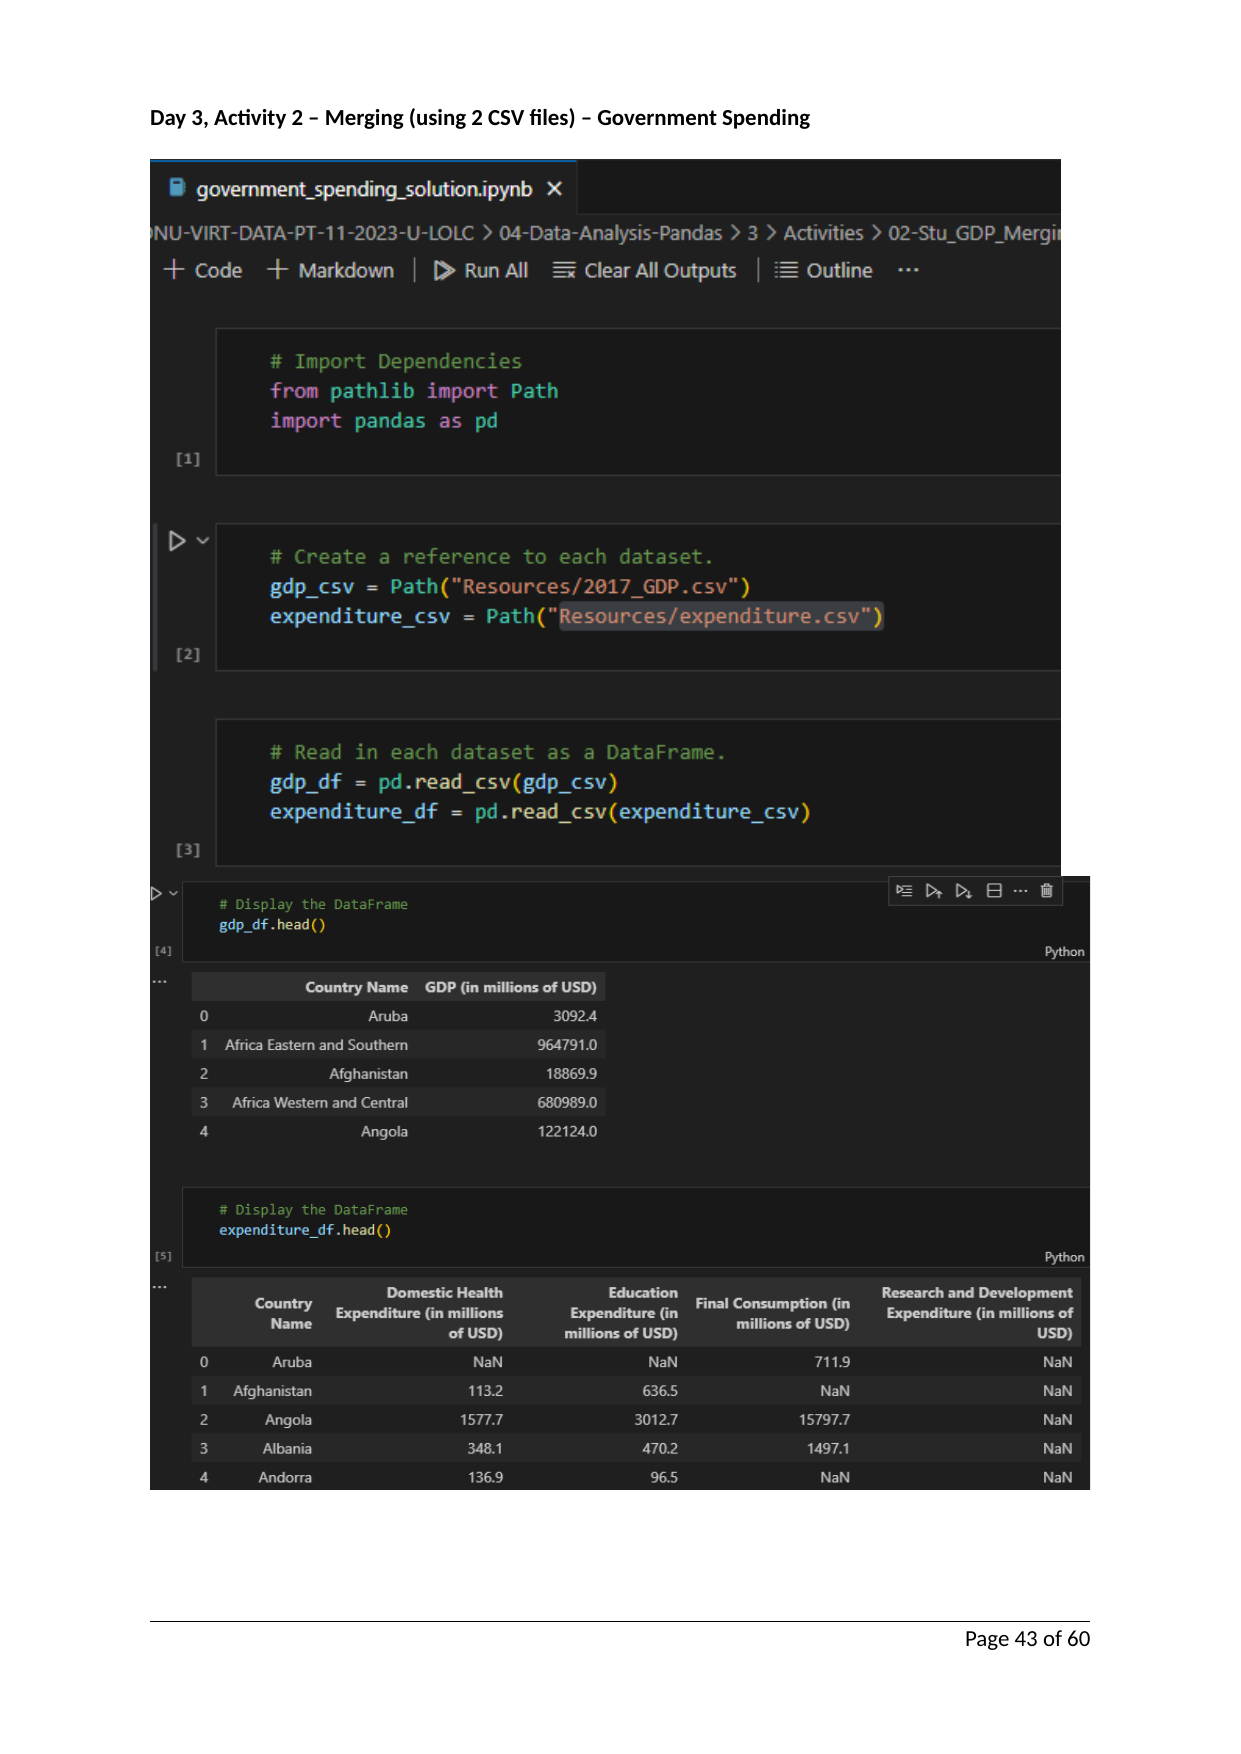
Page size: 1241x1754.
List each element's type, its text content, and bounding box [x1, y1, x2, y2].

picture [150, 159, 1091, 1490]
text Day 3, Activity 2 – Merging (using 2 CSV files) – Government Spending [150, 103, 1090, 131]
